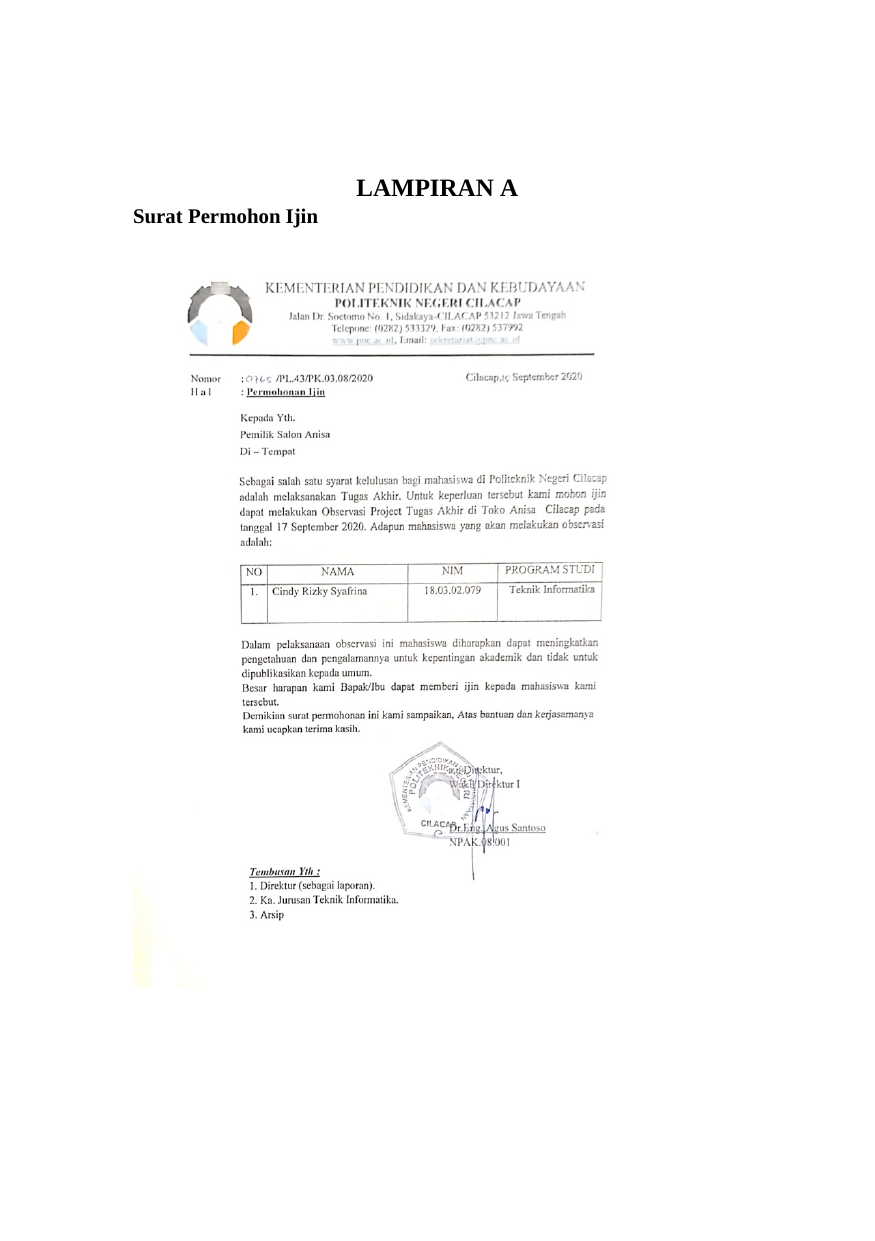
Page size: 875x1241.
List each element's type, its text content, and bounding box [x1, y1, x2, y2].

subtitle LAMPIRAN A [148, 173, 726, 201]
text Surat Permohon Ijin [133, 204, 726, 228]
picture [132, 256, 653, 989]
